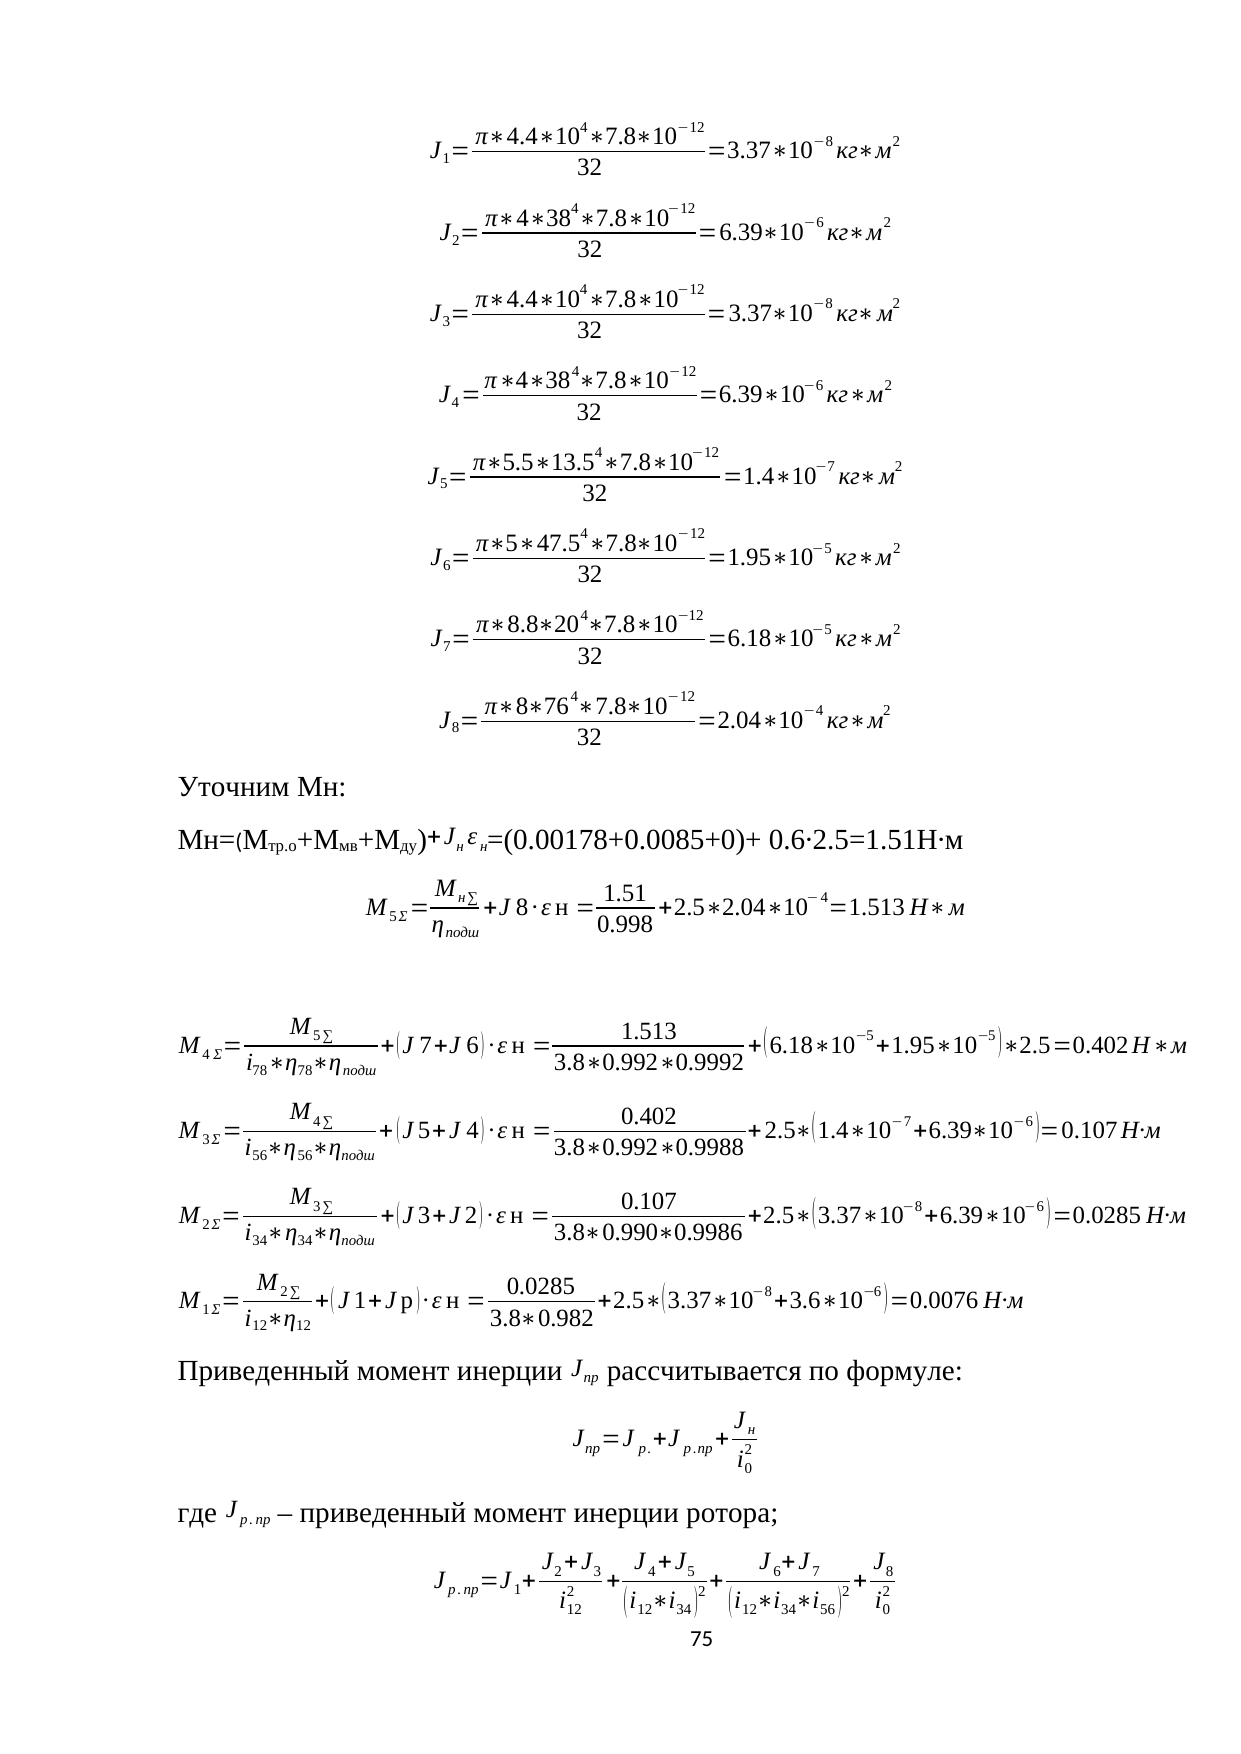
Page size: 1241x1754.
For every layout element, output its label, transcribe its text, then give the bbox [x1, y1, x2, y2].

text где – приведенный момент инерции ротора; [177, 1495, 1152, 1528]
text Уточним Мн: [177, 769, 1152, 802]
text Приведенный момент инерции рассчитывается по формуле: [177, 1353, 1152, 1387]
text Мн=(Mтр.о+Mмв+Mду)=(0.00178+0.0085+0)+ 0.6∙2.5=1.51Н∙м [177, 822, 1152, 855]
